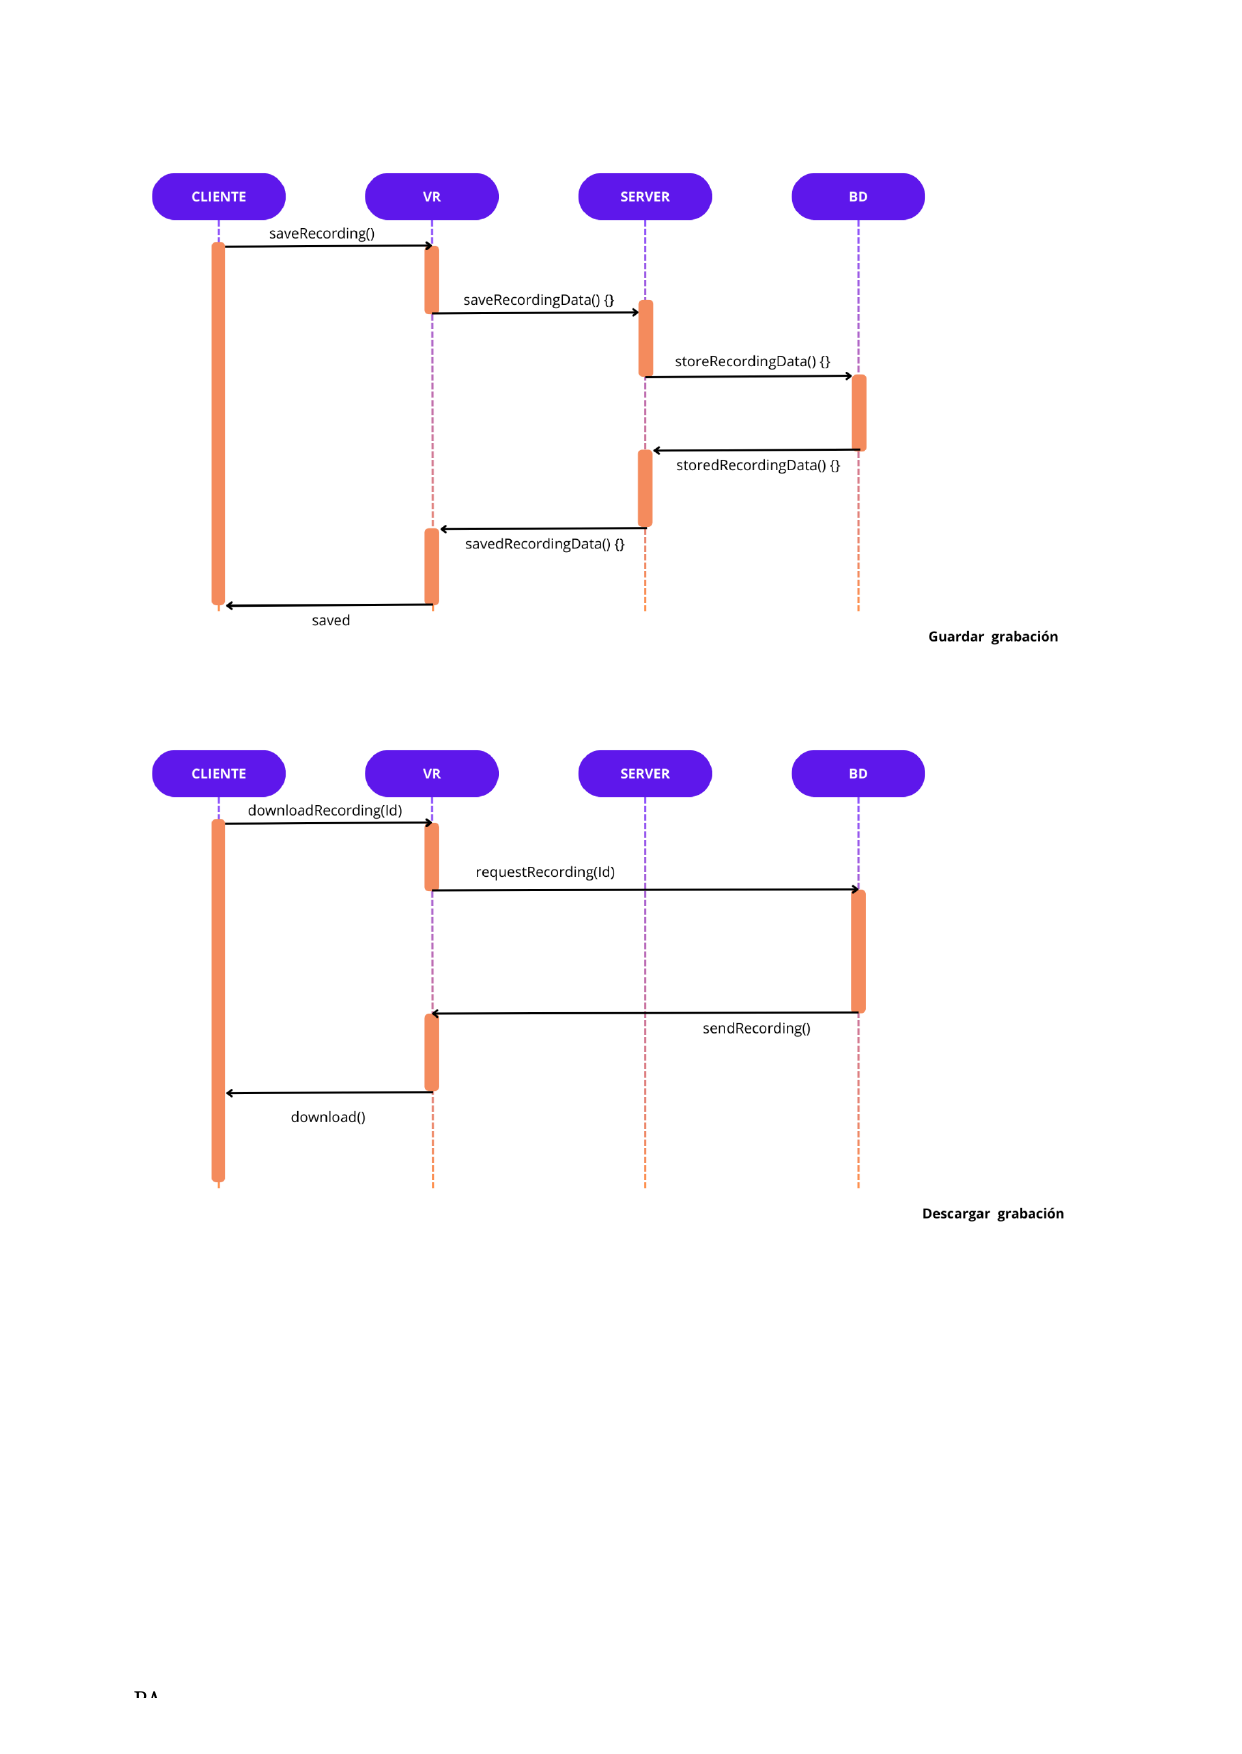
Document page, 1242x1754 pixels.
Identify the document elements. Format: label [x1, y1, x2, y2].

picture [127, 125, 1153, 1279]
